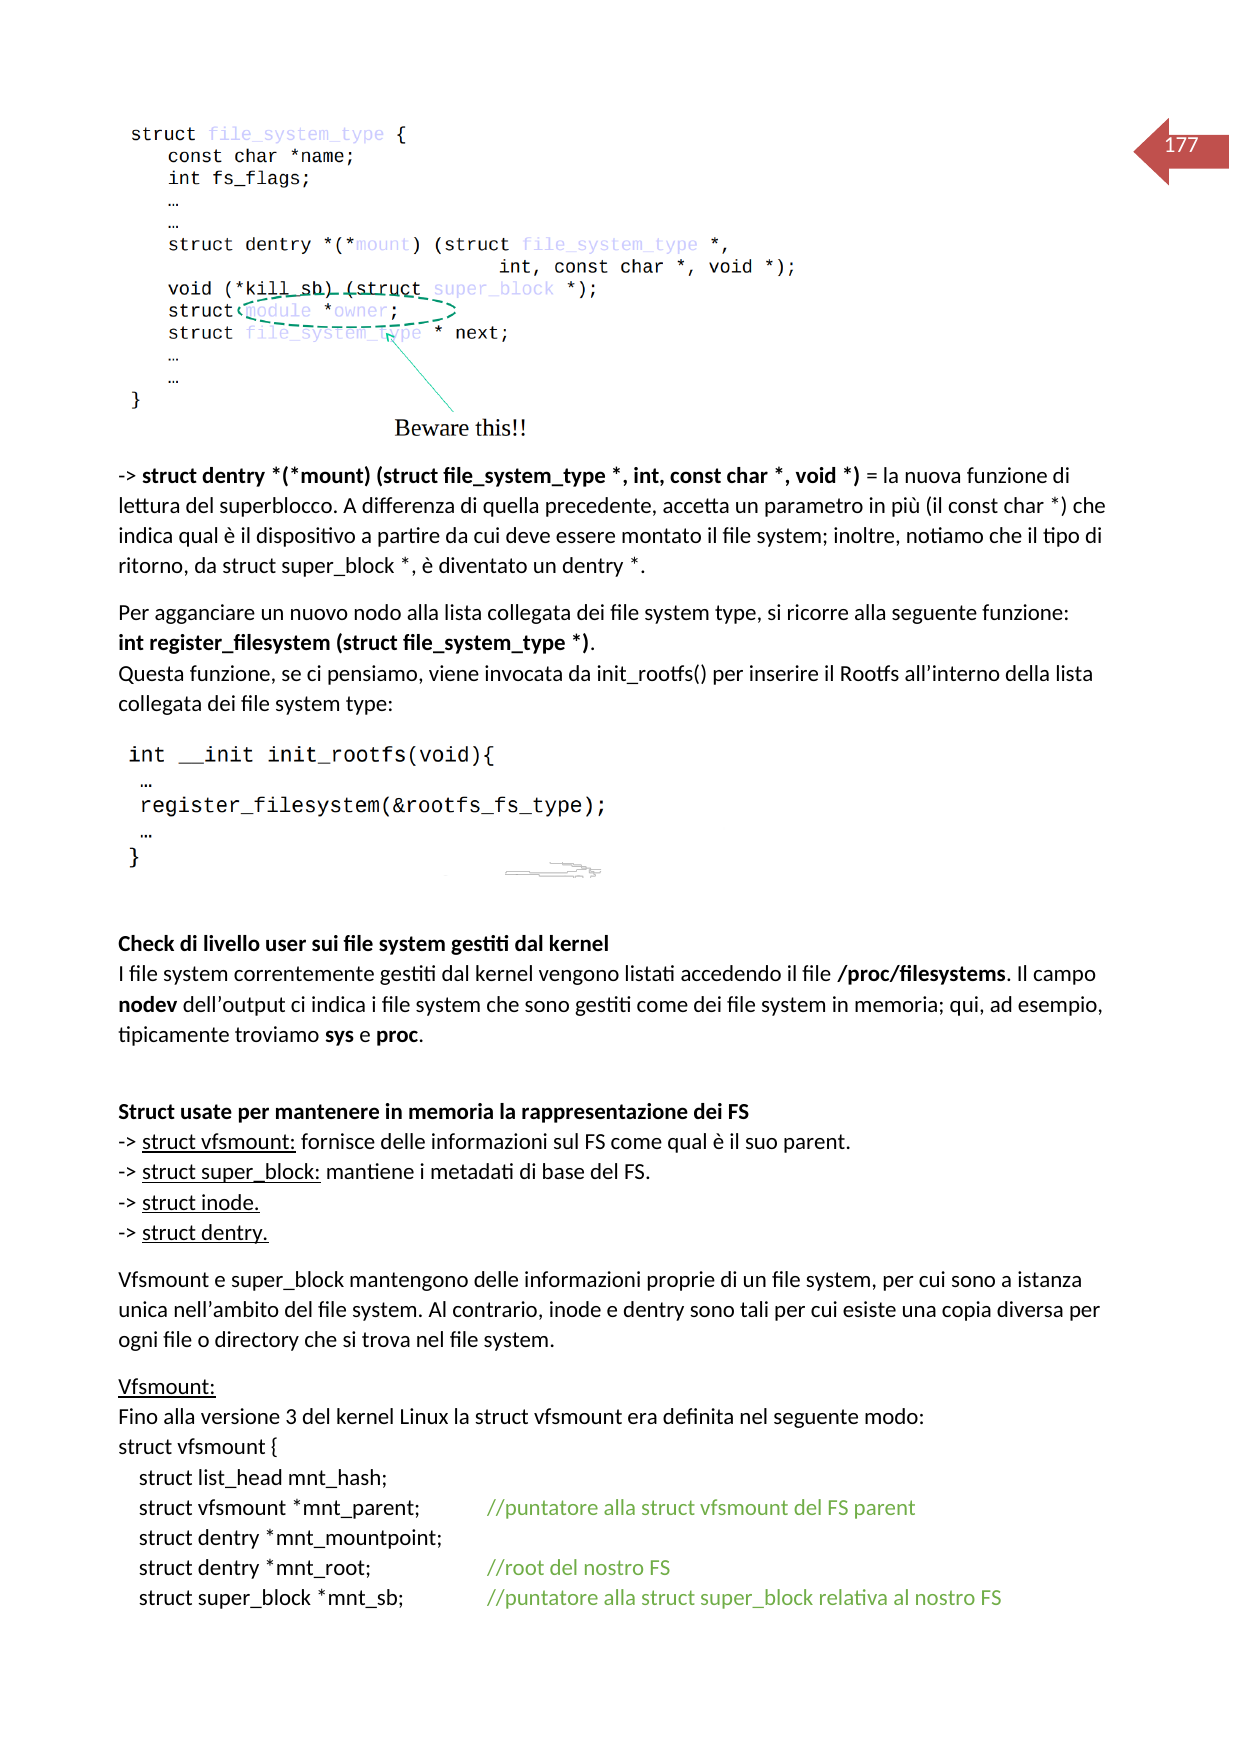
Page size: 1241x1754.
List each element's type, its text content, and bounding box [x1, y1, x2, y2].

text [118, 1372, 1122, 1612]
picture [118, 735, 639, 881]
picture [118, 118, 811, 442]
text Vfsmount e super_block mantengono delle informazioni proprie di un file system, per cui sono a istanza unica nell’ambito del file system. Al contrario, inode e dentry sono tali per cui esiste una copia diversa per ogni file o directory che si trova nel file system. [118, 1265, 1122, 1353]
text Check di livello user sui file system gestiti dal kernel I file system correntemente gestiti dal kernel vengono listati accedendo il file /proc/filesystems. Il campo nodev dell’output ci indica i file system che sono gestiti come dei file system in memoria; qui, ad esempio, tipicamente troviamo sys e proc. [118, 899, 1122, 1048]
text Struct usate per mantenere in memoria la rappresentazione dei FS -> struct vfsmount: fornisce delle informazioni sul FS come qual è il suo parent. -> struct super_block: mantiene i metadati di base del FS. -> struct inode. -> struct dentry. [118, 1067, 1122, 1246]
text -> struct dentry *(*mount) (struct file_system_type *, int, const char *, void *) = la nuova funzione di lettura del superblocco. A differenza di quella precedente, accetta un parametro in più (il const char *) che indica qual è il dispositivo a partire da cui deve essere montato il file system; inoltre, notiamo che il tipo di ritorno, da struct super_block *, è diventato un dentry *. [118, 461, 1122, 579]
text Per agganciare un nuovo nodo alla lista collegata dei file system type, si ricorre alla seguente funzione: int register_filesystem (struct file_system_type *). Questa funzione, se ci pensiamo, viene invocata da init_rootfs() per inserire il Rootfs all’interno della lista collegata dei file system type: [118, 598, 1122, 717]
